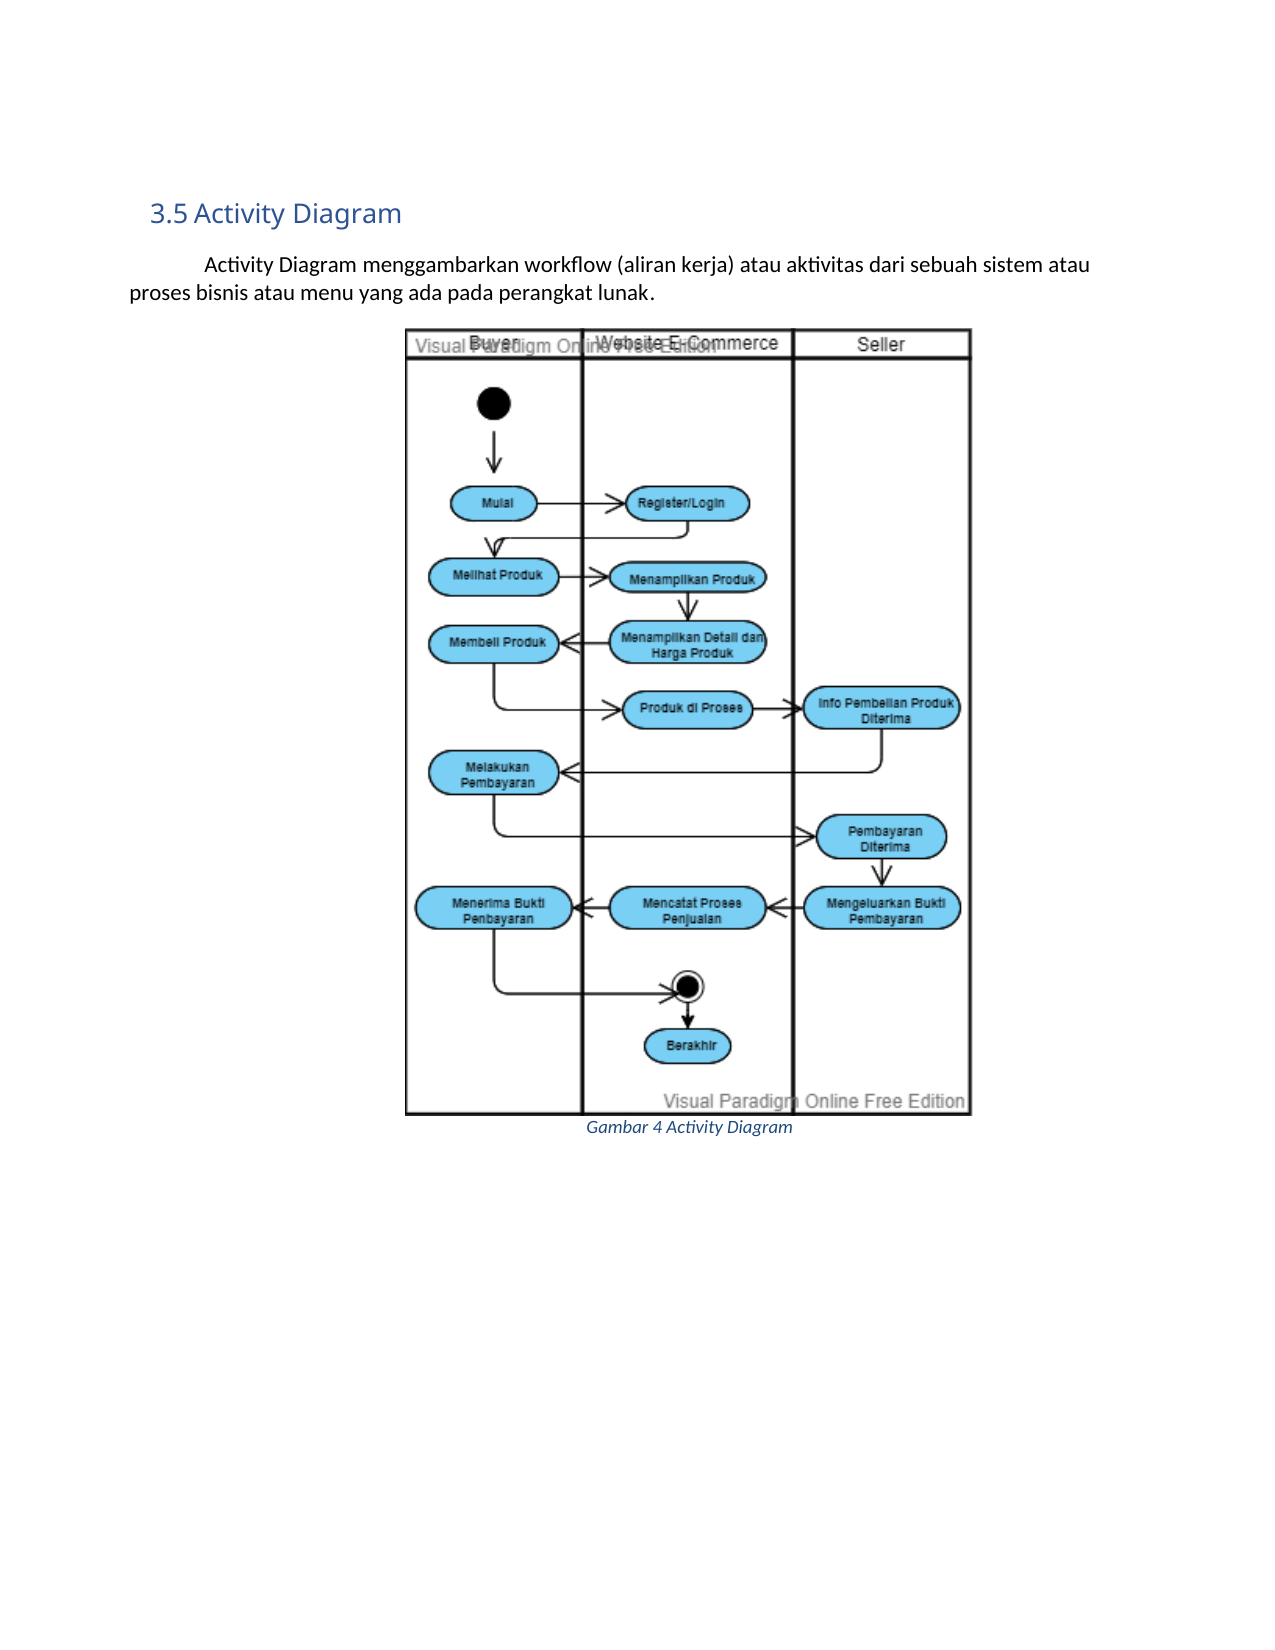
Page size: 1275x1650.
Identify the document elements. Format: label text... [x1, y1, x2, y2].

text Activity Diagram menggambarkan workflow (aliran kerja) atau aktivitas dari sebuah sistem atau proses bisnis atau menu yang ada pada perangkat lunak. [655, 250, 1126, 306]
picture [405, 328, 974, 1116]
subtitle Activity Diagram [150, 194, 1250, 231]
text Gambar 4 Activity Diagram [129, 1116, 1250, 1139]
